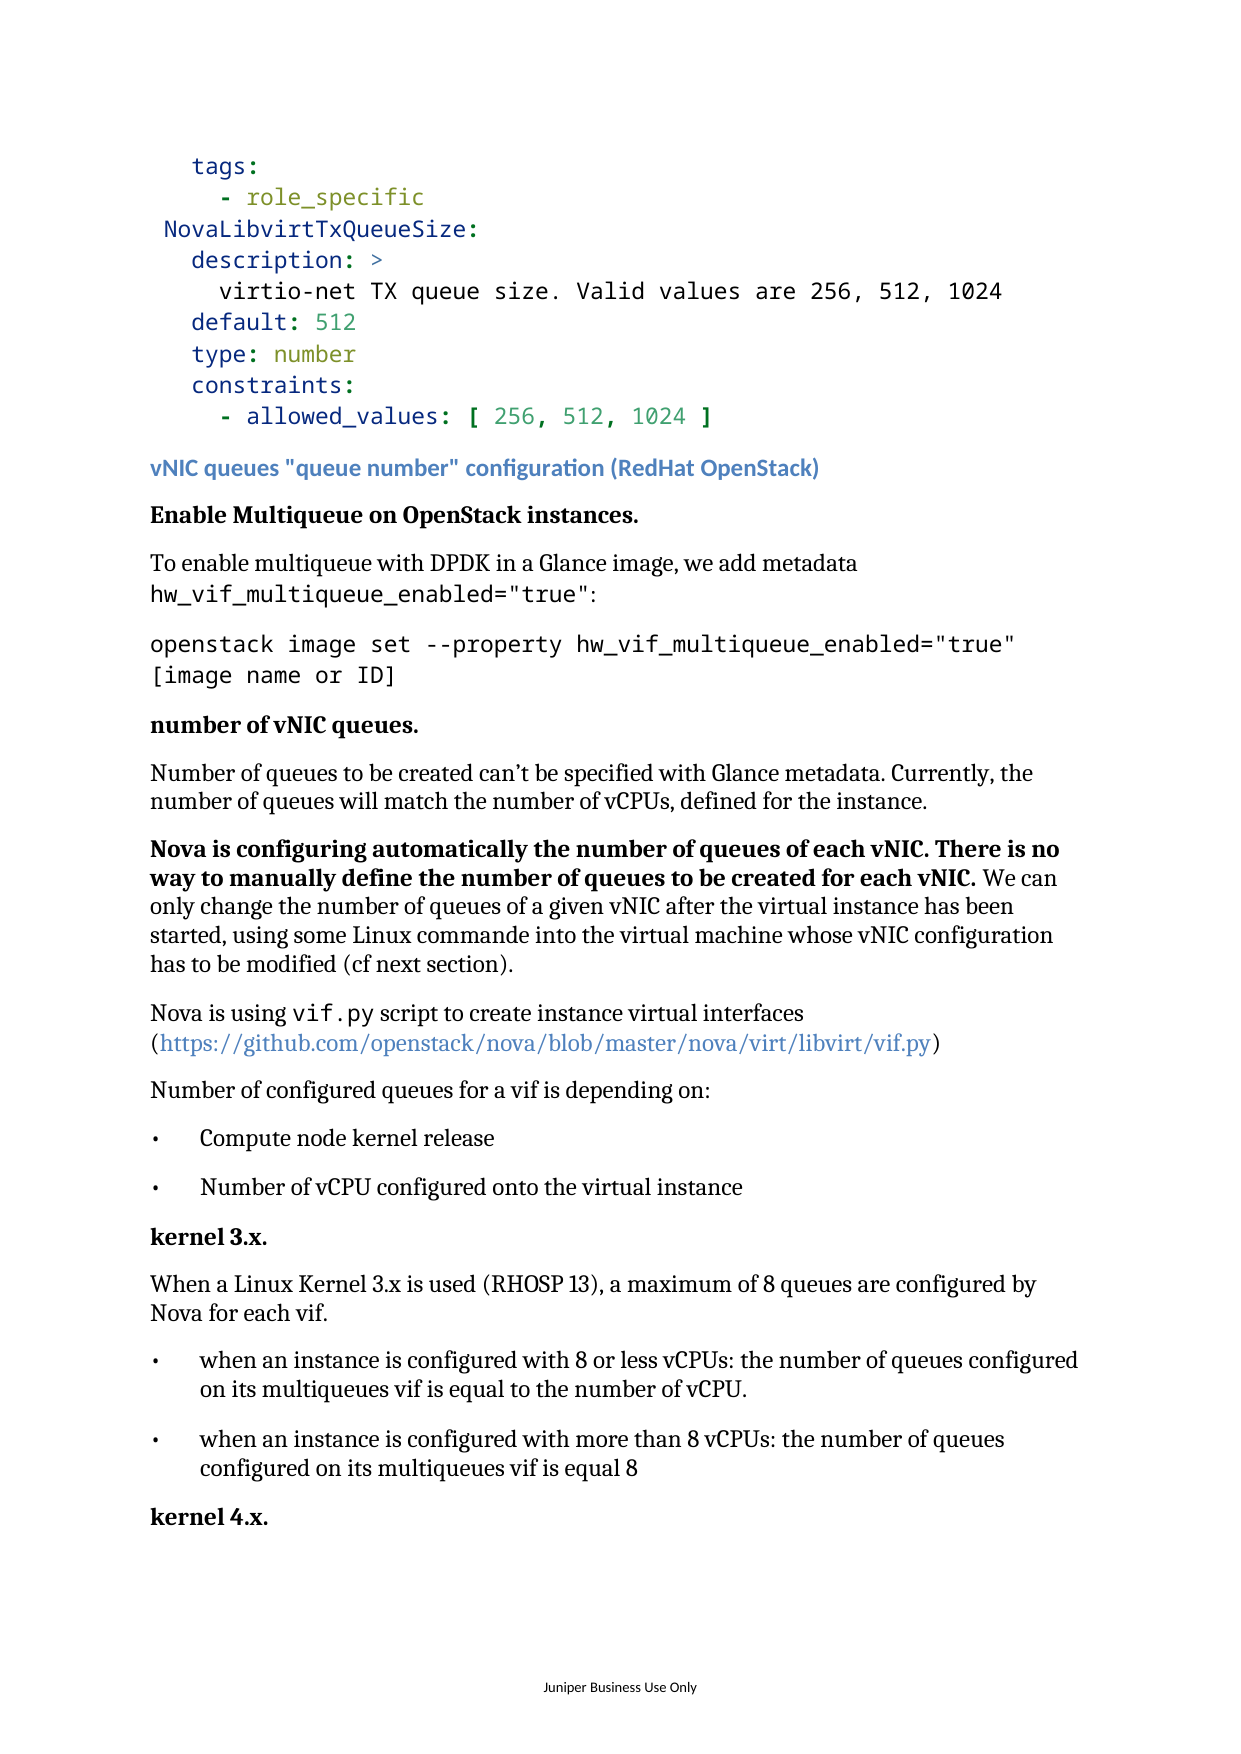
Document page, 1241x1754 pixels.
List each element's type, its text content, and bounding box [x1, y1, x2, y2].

list when an instance is configured with more than 8 vCPUs: the number of queues configured on its multiqueues vif is equal 8 [150, 1425, 1090, 1482]
text When a Linux Kernel 3.x is used (RHOSP 13), a maximum of 8 queues are configured by Nova for each vif. [150, 1270, 1090, 1328]
text Number of configured queues for a vif is depending on: [150, 1076, 1090, 1105]
text Nova is configuring automatically the number of queues of each vNIC. There is no way to manually define the number of queues to be created for each vNIC. We can only change the number of queues of a given vNIC after the virtual instance has been started, using some Linux commande into the virtual machine whose vNIC configuration has to be modified (cf next section). [150, 835, 1090, 978]
text Number of queues to be created can’t be specified with Glance metadata. Currently, the number of queues will match the number of vCPUs, defined for the instance. [150, 758, 1090, 816]
text openstack image set --property hw_vif_multiqueue_enabled="true" [image name or ID] [150, 628, 1090, 690]
text To enable multiqueue with DPDK in a Glance image, we add metadata hw_vif_multiqueue_enabled="true": [150, 549, 1090, 609]
text Enable Multiqueue on OpenStack instances. [150, 501, 1090, 530]
text kernel 3.x. [150, 1223, 1090, 1251]
list when an instance is configured with 8 or less vCPUs: the number of queues configured on its multiqueues vif is equal to the number of vCPU. [150, 1346, 1090, 1404]
list Number of vCPU configured onto the virtual instance [150, 1173, 1090, 1202]
text Nova is using vif.py script to create instance virtual interfaces (https://github.com/openstack/nova/blob/master/nova/virt/libvirt/vif.py) [150, 997, 1090, 1057]
text kernel 4.x. [150, 1503, 1090, 1532]
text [150, 150, 1090, 431]
text number of vNIC queues. [150, 711, 1090, 740]
list Compute node kernel release [150, 1123, 1090, 1152]
subtitle vNIC queues "queue number" configuration (RedHat OpenStack) [150, 452, 1090, 483]
